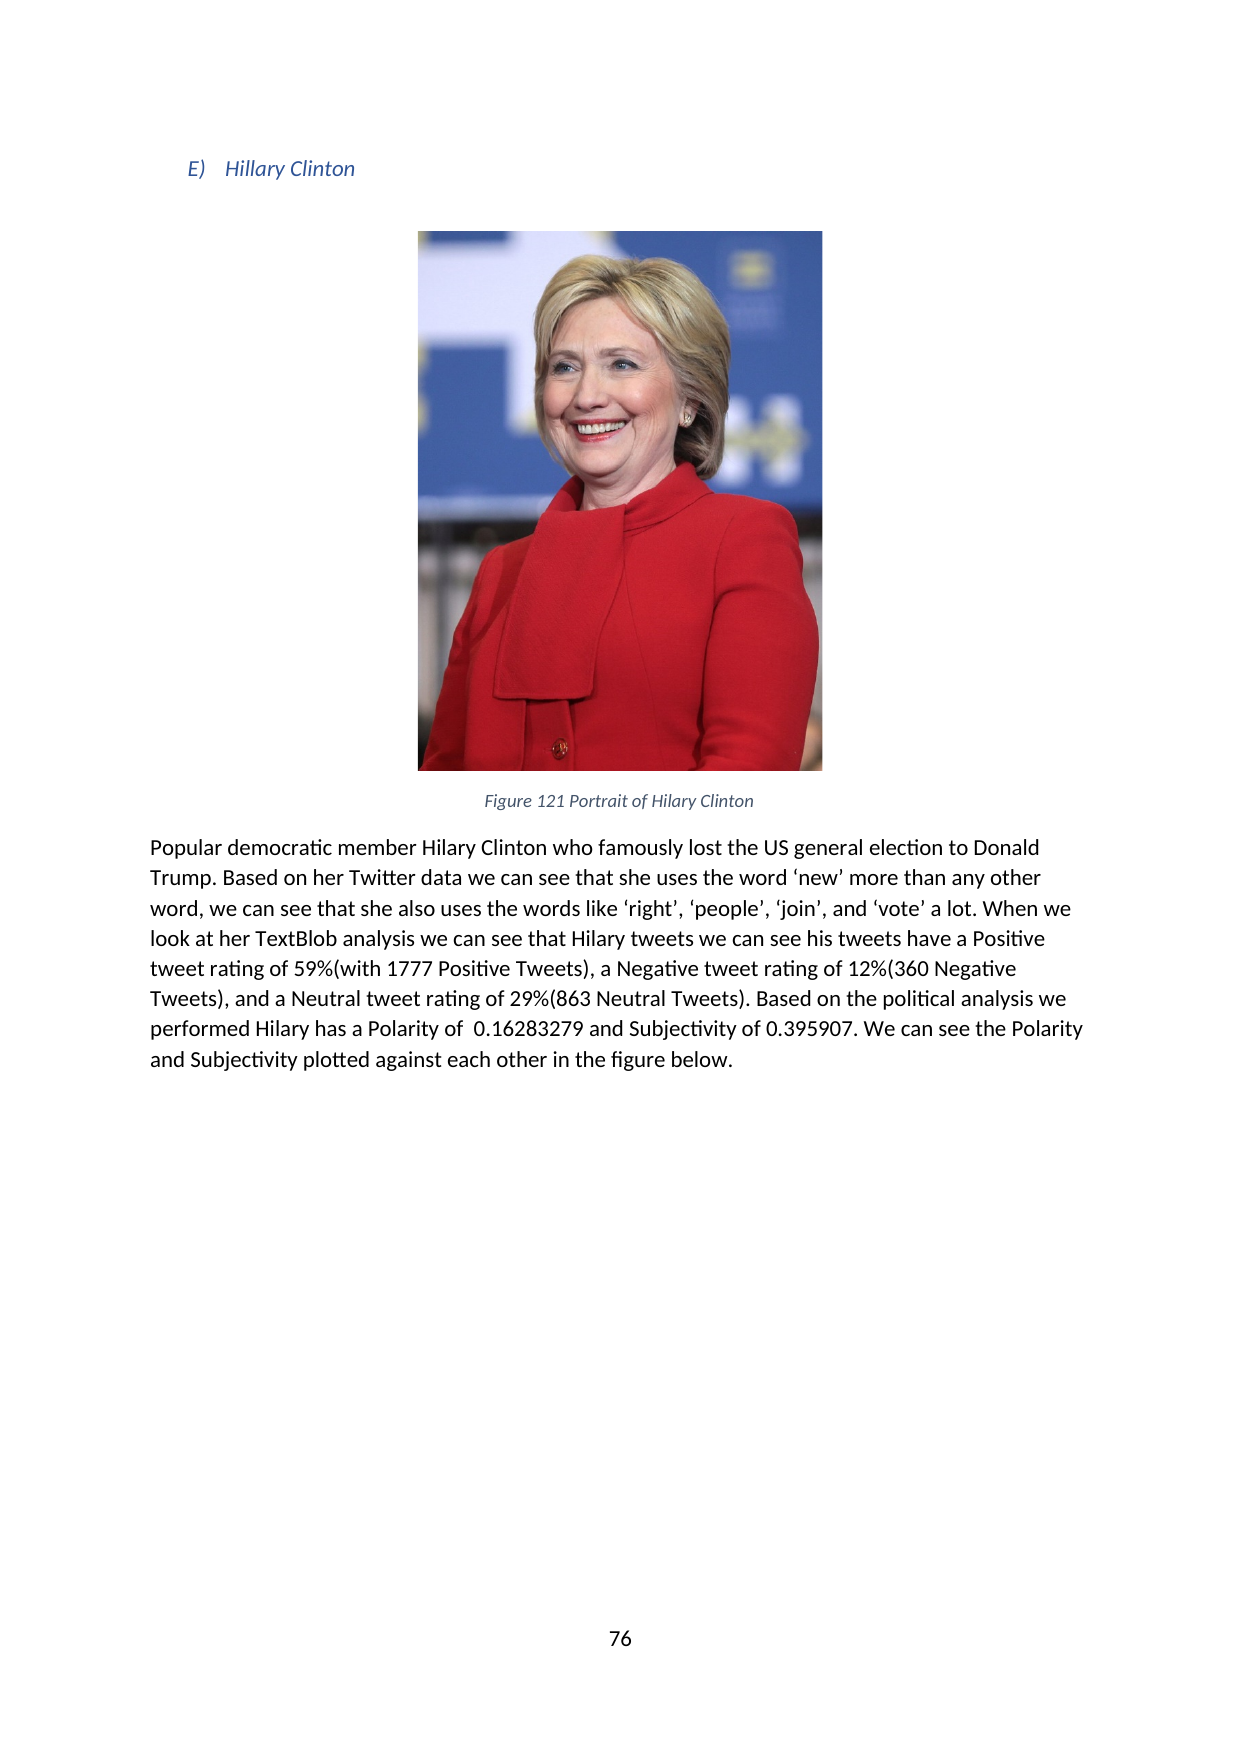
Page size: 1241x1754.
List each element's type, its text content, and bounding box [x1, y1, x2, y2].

subtitle Hillary Clinton [187, 154, 1090, 182]
text Popular democratic member Hilary Clinton who famously lost the US general election to Donald Trump. Based on her Twitter data we can see that she uses the word ‘new’ more than any other word, we can see that she also uses the words like ‘right’, ‘people’, ‘join’, and ‘vote’ a lot. When we look at her TextBlob analysis we can see that Hilary tweets we can see his tweets have a Positive tweet rating of 59%(with 1777 Positive Tweets), a Negative tweet rating of 12%(360 Negative Tweets), and a Neutral tweet rating of 29%(863 Neutral Tweets). Based on the political analysis we performed Hilary has a Polarity of 0.16283279 and Subjectivity of 0.395907. We can see the Polarity and Subjectivity plotted against each other in the figure below. [150, 833, 1090, 1073]
picture [417, 231, 823, 771]
text Figure 121 Portrait of Hilary Clinton [150, 789, 1090, 812]
